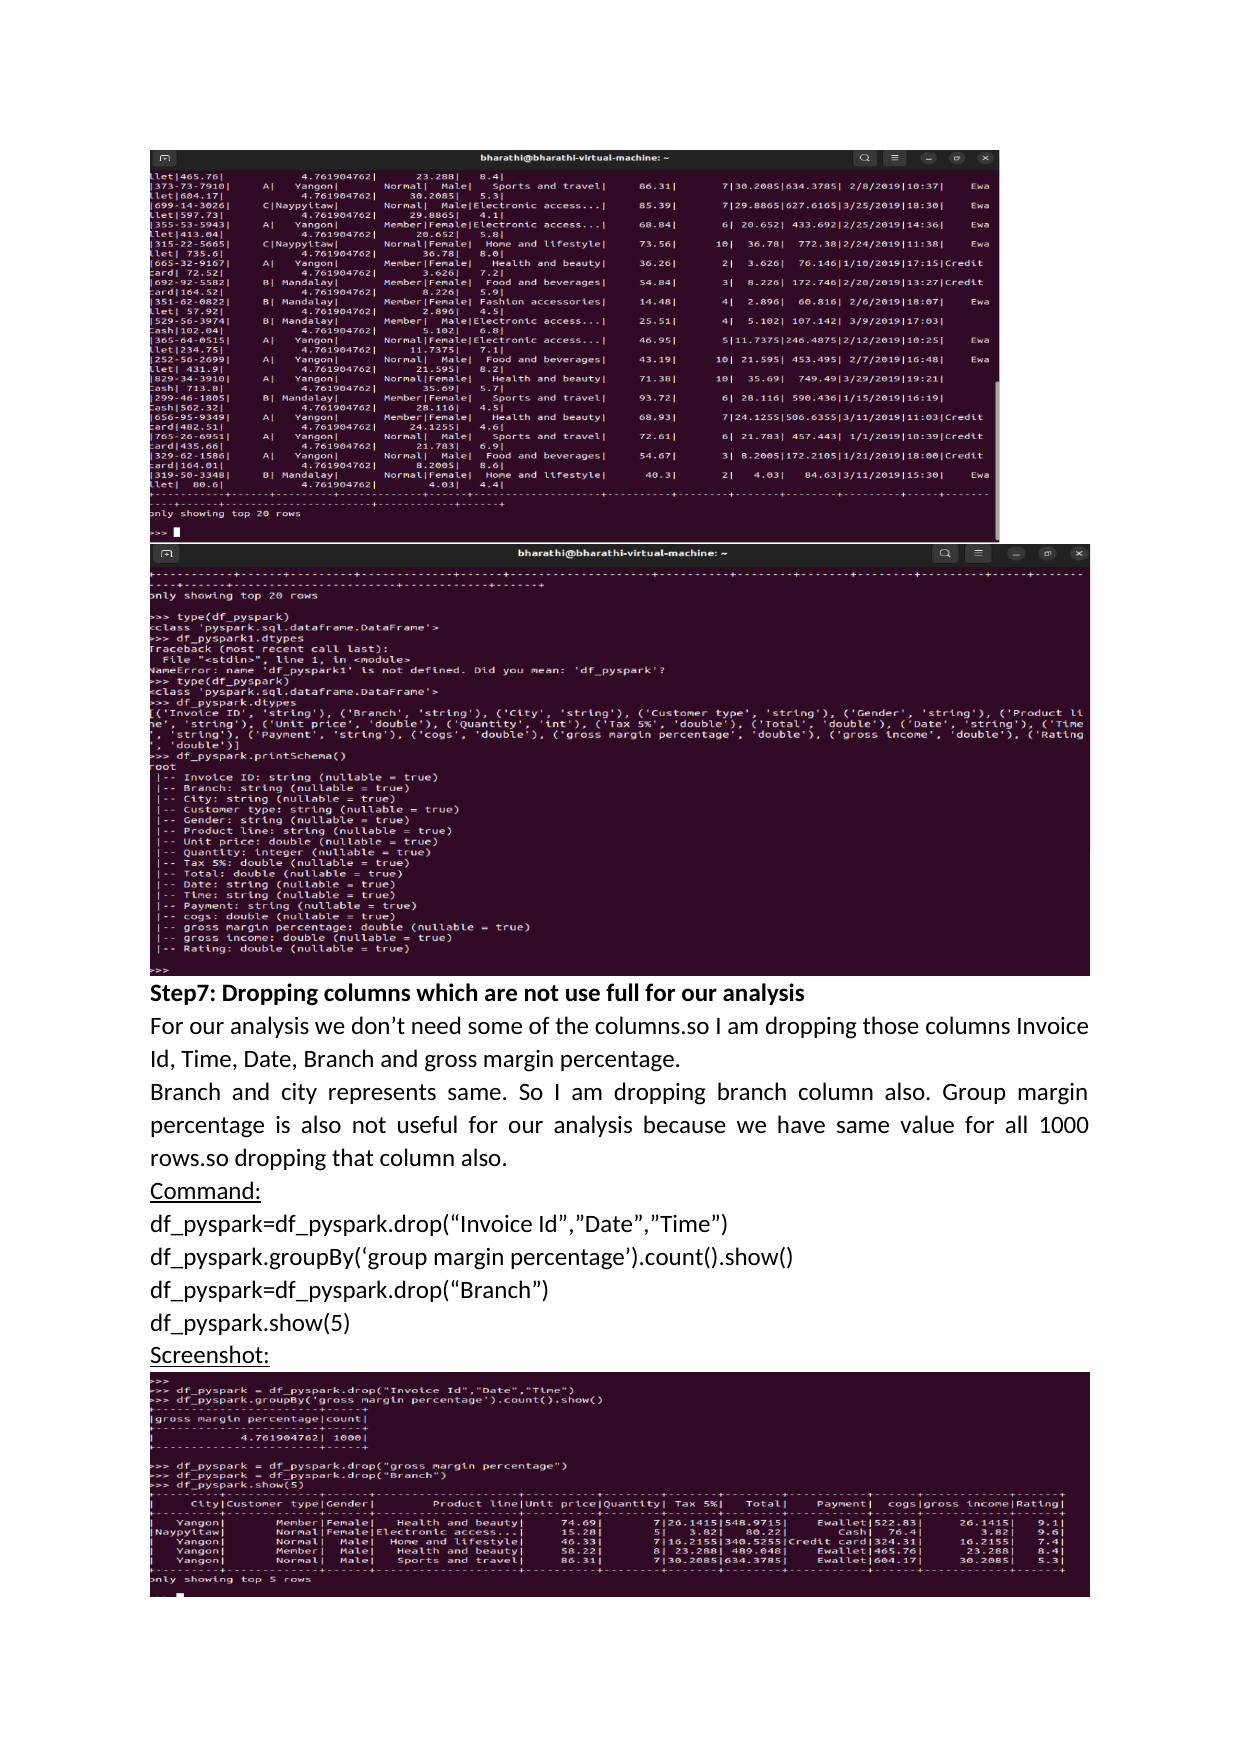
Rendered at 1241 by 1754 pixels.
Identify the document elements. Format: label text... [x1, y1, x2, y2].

picture [150, 150, 1000, 543]
text Step7: Dropping columns which are not use full for our analysis [150, 977, 1090, 1008]
text df_pyspark.show(5) [150, 1307, 1090, 1337]
picture [150, 1372, 1090, 1597]
text For our analysis we don’t need some of the columns.so I am dropping those columns Invoice Id, Time, Date, Branch and gross margin percentage. [150, 1010, 1090, 1074]
text Branch and city represents same. So I am dropping branch column also. Group margin percentage is also not useful for our analysis because we have same value for all 1000 rows.so dropping that column also. [150, 1076, 1090, 1173]
text df_pyspark.groupBy(‘group margin percentage’).count().show() [150, 1241, 1090, 1271]
text Command: [150, 1175, 1090, 1206]
text df_pyspark=df_pyspark.drop(“Branch”) [150, 1274, 1090, 1304]
picture [150, 544, 1091, 976]
text Screenshot: [150, 1339, 1090, 1370]
text df_pyspark=df_pyspark.drop(“Invoice Id”,”Date”,”Time”) [150, 1208, 1090, 1238]
